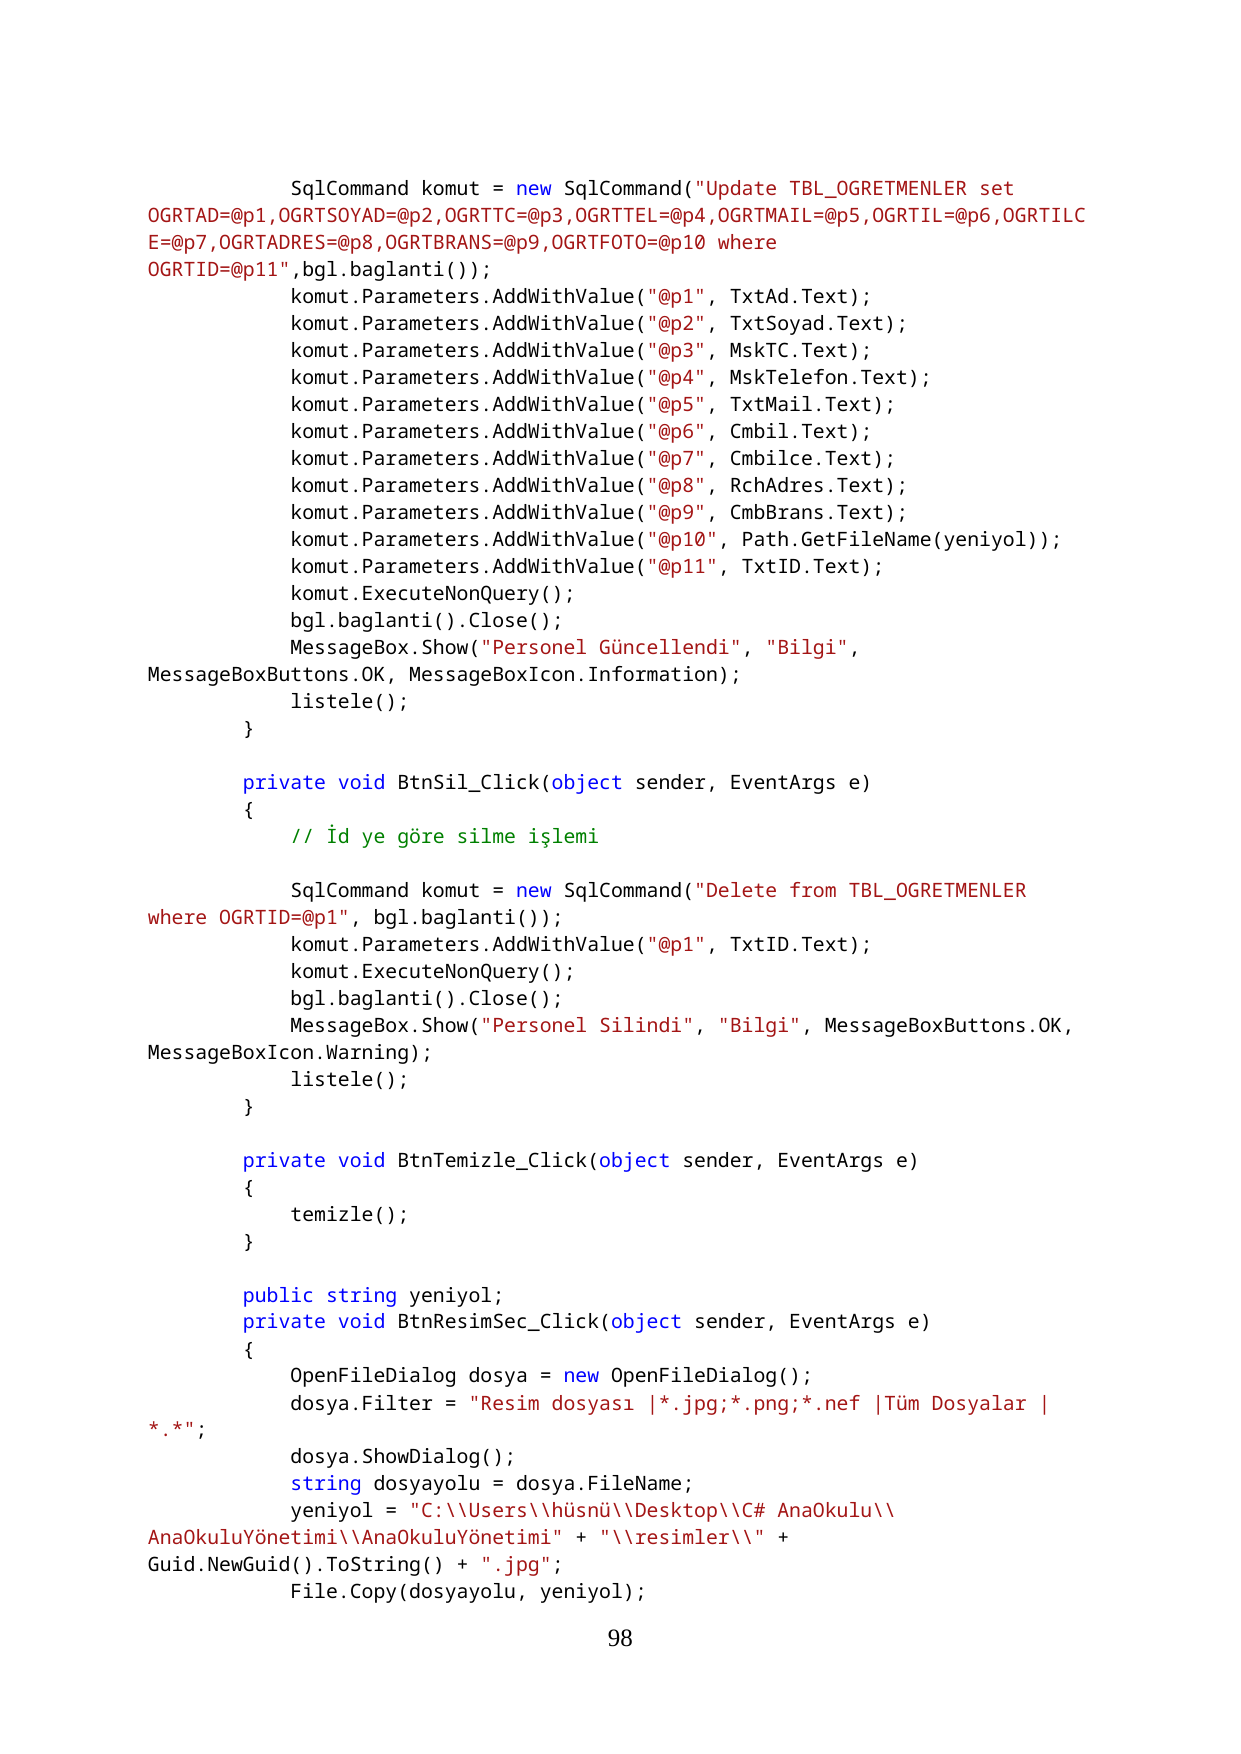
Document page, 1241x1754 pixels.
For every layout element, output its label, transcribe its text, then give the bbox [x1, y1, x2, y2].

text komut.Parameters.AddWithValue("@p7", Cmbilce.Text); [148, 444, 1092, 471]
text private void BtnResimSec_Click(object sender, EventArgs e) [148, 1308, 1092, 1335]
text string dosyayolu = dosya.FileName; [148, 1470, 1092, 1497]
text dosya.Filter = "Resim dosyası |*.jpg;*.png;*.nef |Tüm Dosyalar |*.*"; [148, 1389, 1092, 1443]
text komut.Parameters.AddWithValue("@p10", Path.GetFileName(yeniyol)); [148, 525, 1092, 552]
text bgl.baglanti().Close(); [148, 606, 1092, 633]
text komut.Parameters.AddWithValue("@p9", CmbBrans.Text); [148, 498, 1092, 525]
text dosya.ShowDialog(); [148, 1443, 1092, 1470]
text yeniyol = "C:\\Users\\hüsnü\\Desktop\\C# AnaOkulu\\AnaOkuluYönetimi\\AnaOkuluYönetimi" + "\\resimler\\" + Guid.NewGuid().ToString() + ".jpg"; [148, 1497, 1092, 1578]
text komut.Parameters.AddWithValue("@p11", TxtID.Text); [148, 552, 1092, 579]
text temizle(); [148, 1200, 1092, 1227]
text komut.Parameters.AddWithValue("@p6", Cmbil.Text); [148, 417, 1092, 444]
text komut.Parameters.AddWithValue("@p8", RchAdres.Text); [148, 471, 1092, 498]
text komut.Parameters.AddWithValue("@p1", TxtAd.Text); [148, 283, 1092, 309]
text SqlCommand komut = new SqlCommand("Delete from TBL_OGRETMENLER where OGRTID=@p1", bgl.baglanti()); [148, 876, 1092, 930]
text komut.Parameters.AddWithValue("@p5", TxtMail.Text); [148, 391, 1092, 417]
text MessageBox.Show("Personel Silindi", "Bilgi", MessageBoxButtons.OK, MessageBoxIcon.Warning); [148, 1011, 1092, 1065]
text { [148, 1335, 1092, 1362]
text listele(); [148, 687, 1092, 714]
text komut.ExecuteNonQuery(); [148, 579, 1092, 606]
text SqlCommand komut = new SqlCommand("Update TBL_OGRETMENLER set OGRTAD=@p1,OGRTSOYAD=@p2,OGRTTC=@p3,OGRTTEL=@p4,OGRTMAIL=@p5,OGRTIL=@p6,OGRTILCE=@p7,OGRTADRES=@p8,OGRTBRANS=@p9,OGRTFOTO=@p10 where OGRTID=@p11",bgl.baglanti()); [148, 175, 1092, 283]
text OpenFileDialog dosya = new OpenFileDialog(); [148, 1362, 1092, 1389]
text komut.Parameters.AddWithValue("@p1", TxtID.Text); [148, 930, 1092, 957]
text listele(); [148, 1065, 1092, 1092]
text // İd ye göre silme işlemi [148, 822, 1092, 849]
text } [148, 1227, 1092, 1254]
text MessageBox.Show("Personel Güncellendi", "Bilgi", MessageBoxButtons.OK, MessageBoxIcon.Information); [148, 633, 1092, 687]
text bgl.baglanti().Close(); [148, 984, 1092, 1011]
text komut.Parameters.AddWithValue("@p3", MskTC.Text); [148, 337, 1092, 363]
text { [148, 795, 1092, 822]
text komut.Parameters.AddWithValue("@p4", MskTelefon.Text); [148, 363, 1092, 391]
text private void BtnSil_Click(object sender, EventArgs e) [148, 768, 1092, 795]
text komut.Parameters.AddWithValue("@p2", TxtSoyad.Text); [148, 309, 1092, 337]
text private void BtnTemizle_Click(object sender, EventArgs e) [148, 1146, 1092, 1173]
text File.Copy(dosyayolu, yeniyol); [148, 1578, 1092, 1604]
text komut.ExecuteNonQuery(); [148, 957, 1092, 984]
text } [148, 714, 1092, 741]
text { [148, 1173, 1092, 1200]
text } [148, 1092, 1092, 1119]
text public string yeniyol; [148, 1281, 1092, 1308]
